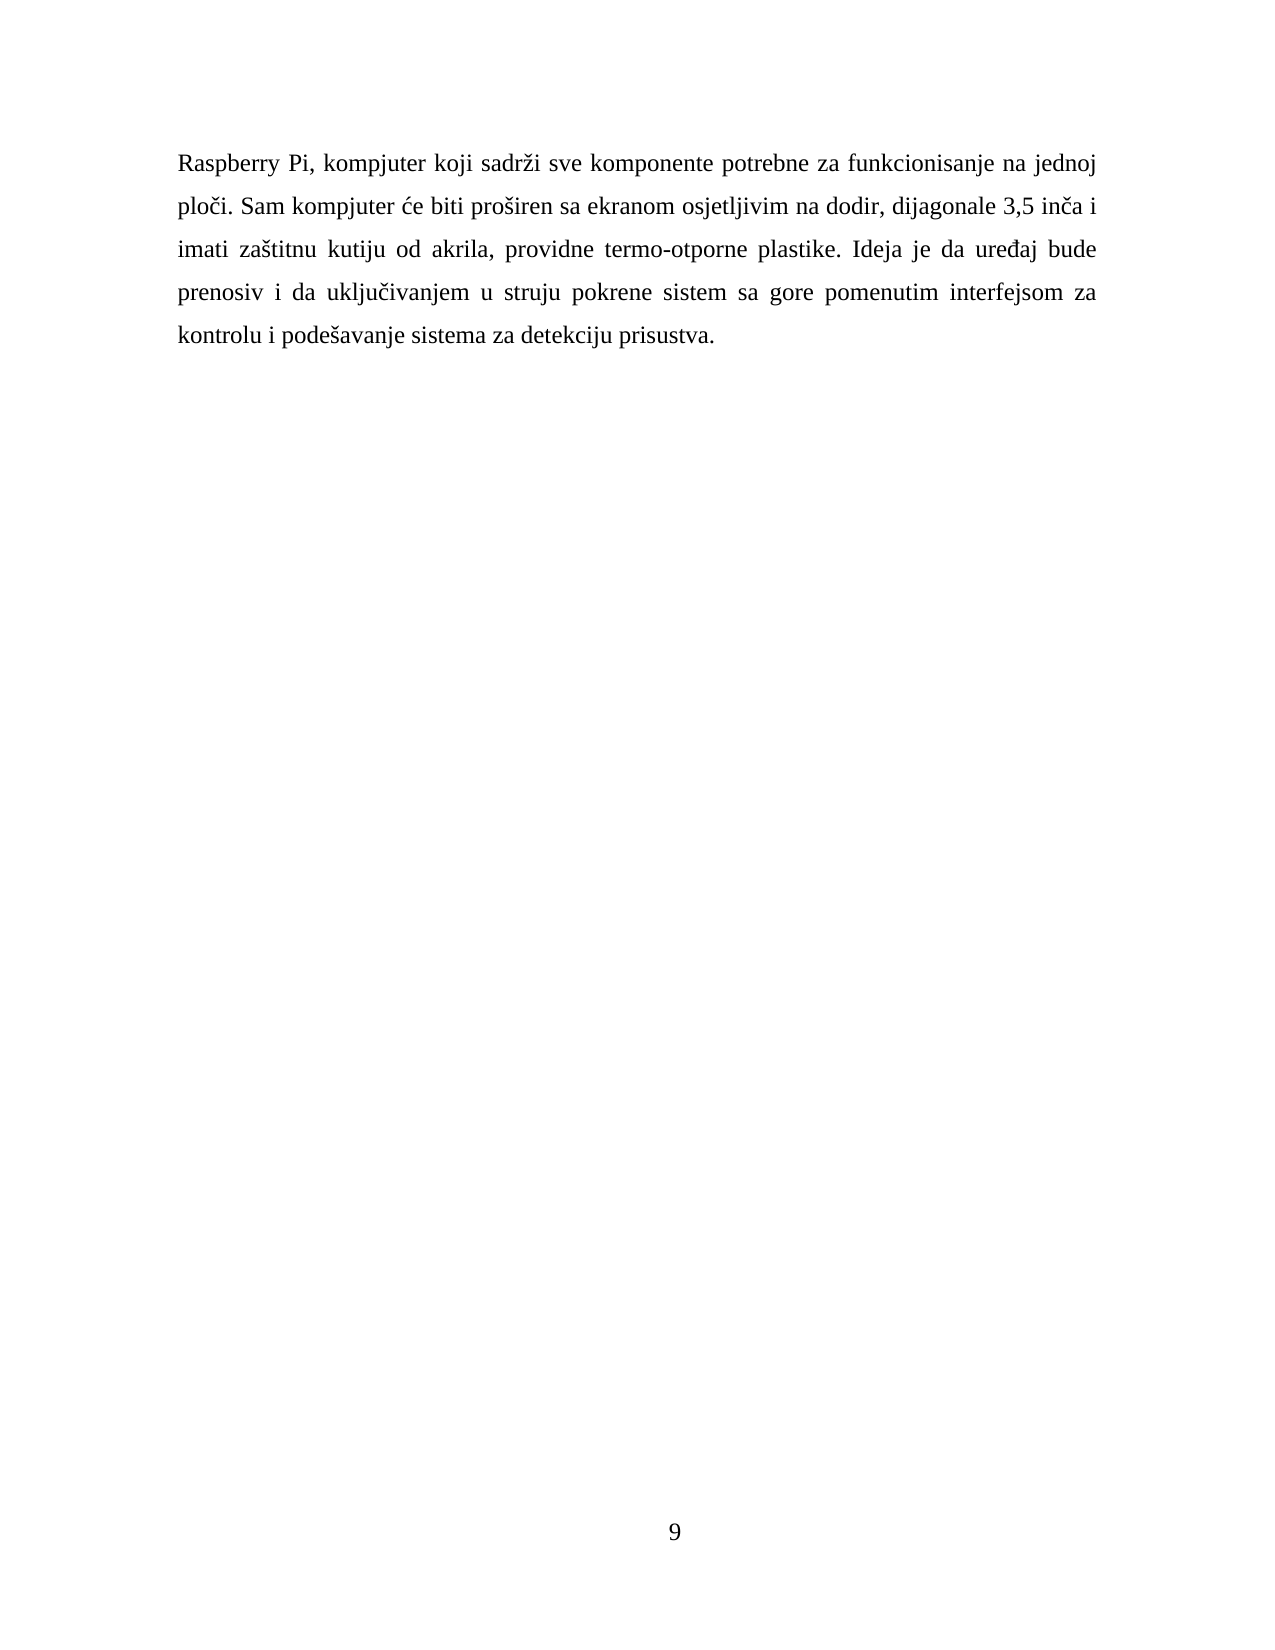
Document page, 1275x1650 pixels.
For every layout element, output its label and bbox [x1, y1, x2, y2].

text [177, 148, 1098, 349]
